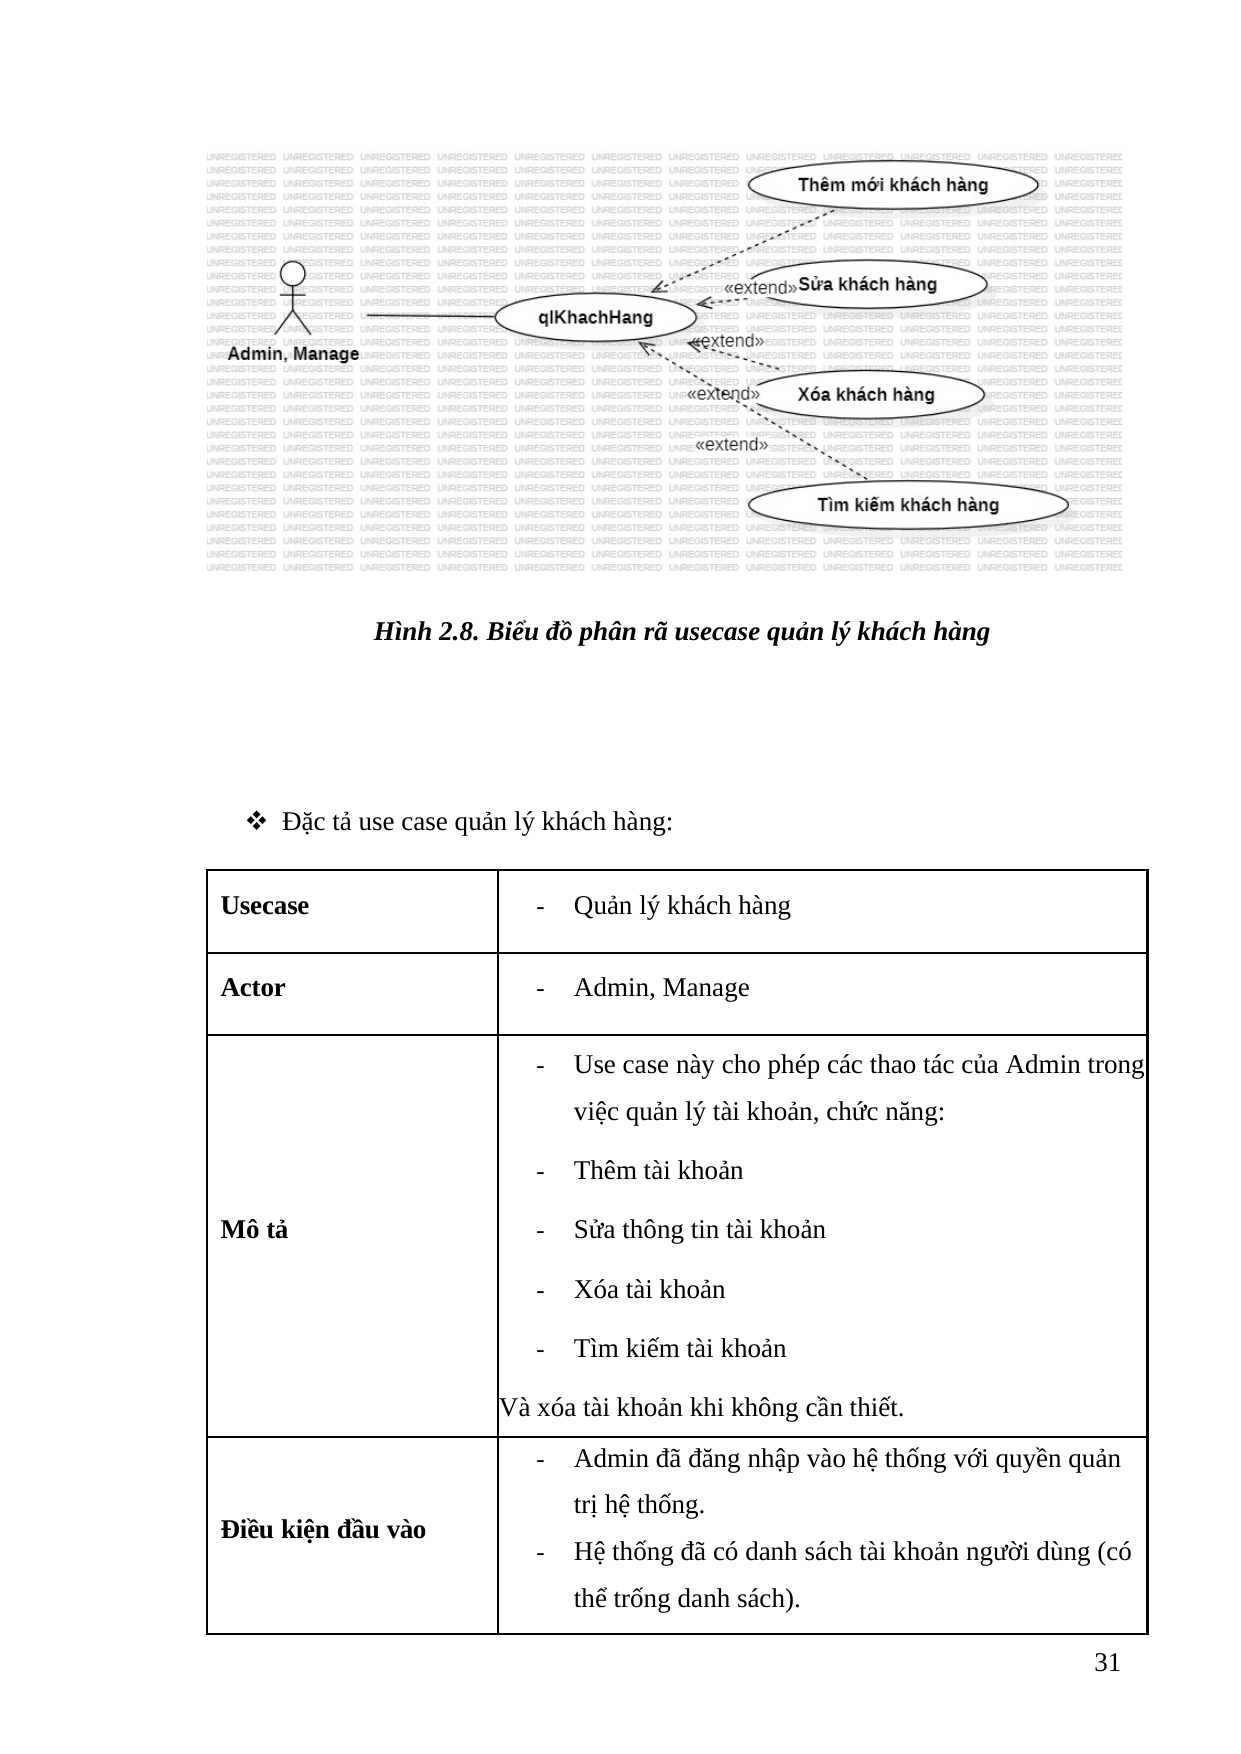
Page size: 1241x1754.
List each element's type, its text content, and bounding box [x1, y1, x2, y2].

table_cell Admin, Manage [499, 954, 1146, 1034]
table_header Quản lý khách hàng [499, 871, 1146, 952]
list Đặc tả use case quản lý khách hàng: [244, 806, 1122, 837]
table_cell Use case này cho phép các thao tác của Admin trong việc quản lý tài khoản, chức năng: Thêm tài khoản Sửa thông tin tài khoản Xóa tài khoản Tìm kiếm tài khoản Và xóa tài khoản khi không cần thiết. [499, 1036, 1146, 1436]
table_cell Mô tả [208, 1036, 497, 1436]
table_cell Admin đã đăng nhập vào hệ thống với quyền quản trị hệ thống. Hệ thống đã có danh sách tài khoản người dùng (có thể trống danh sách). [499, 1438, 1146, 1633]
table_cell Điều kiện đầu vào [208, 1438, 497, 1633]
picture [206, 147, 1123, 584]
table_cell Actor [208, 954, 497, 1034]
text Hình 2.8. Biểu đồ phân rã usecase quản lý khách hàng [244, 616, 1122, 647]
table_header Usecase [208, 871, 497, 952]
